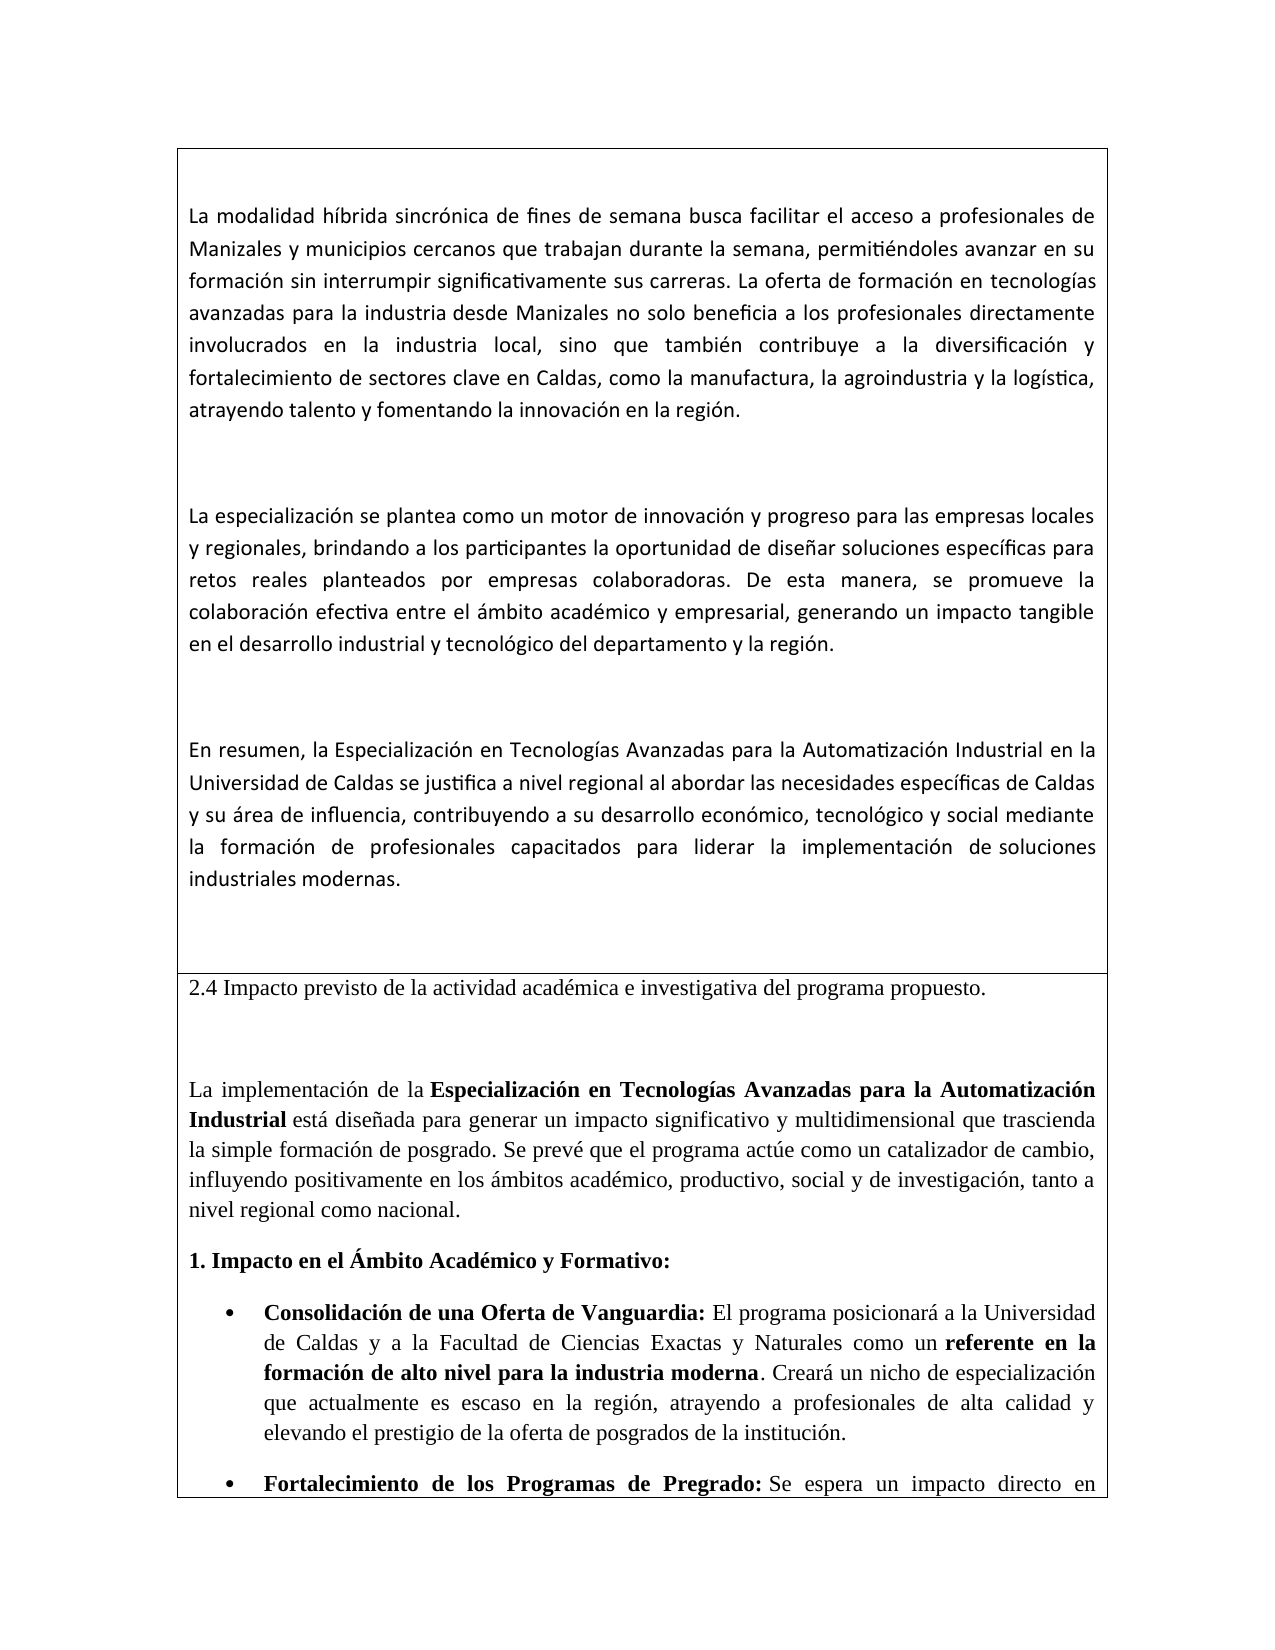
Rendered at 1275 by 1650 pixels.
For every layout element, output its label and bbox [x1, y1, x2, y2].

table_cell [178, 149, 1107, 973]
table_cell [178, 974, 1107, 1497]
